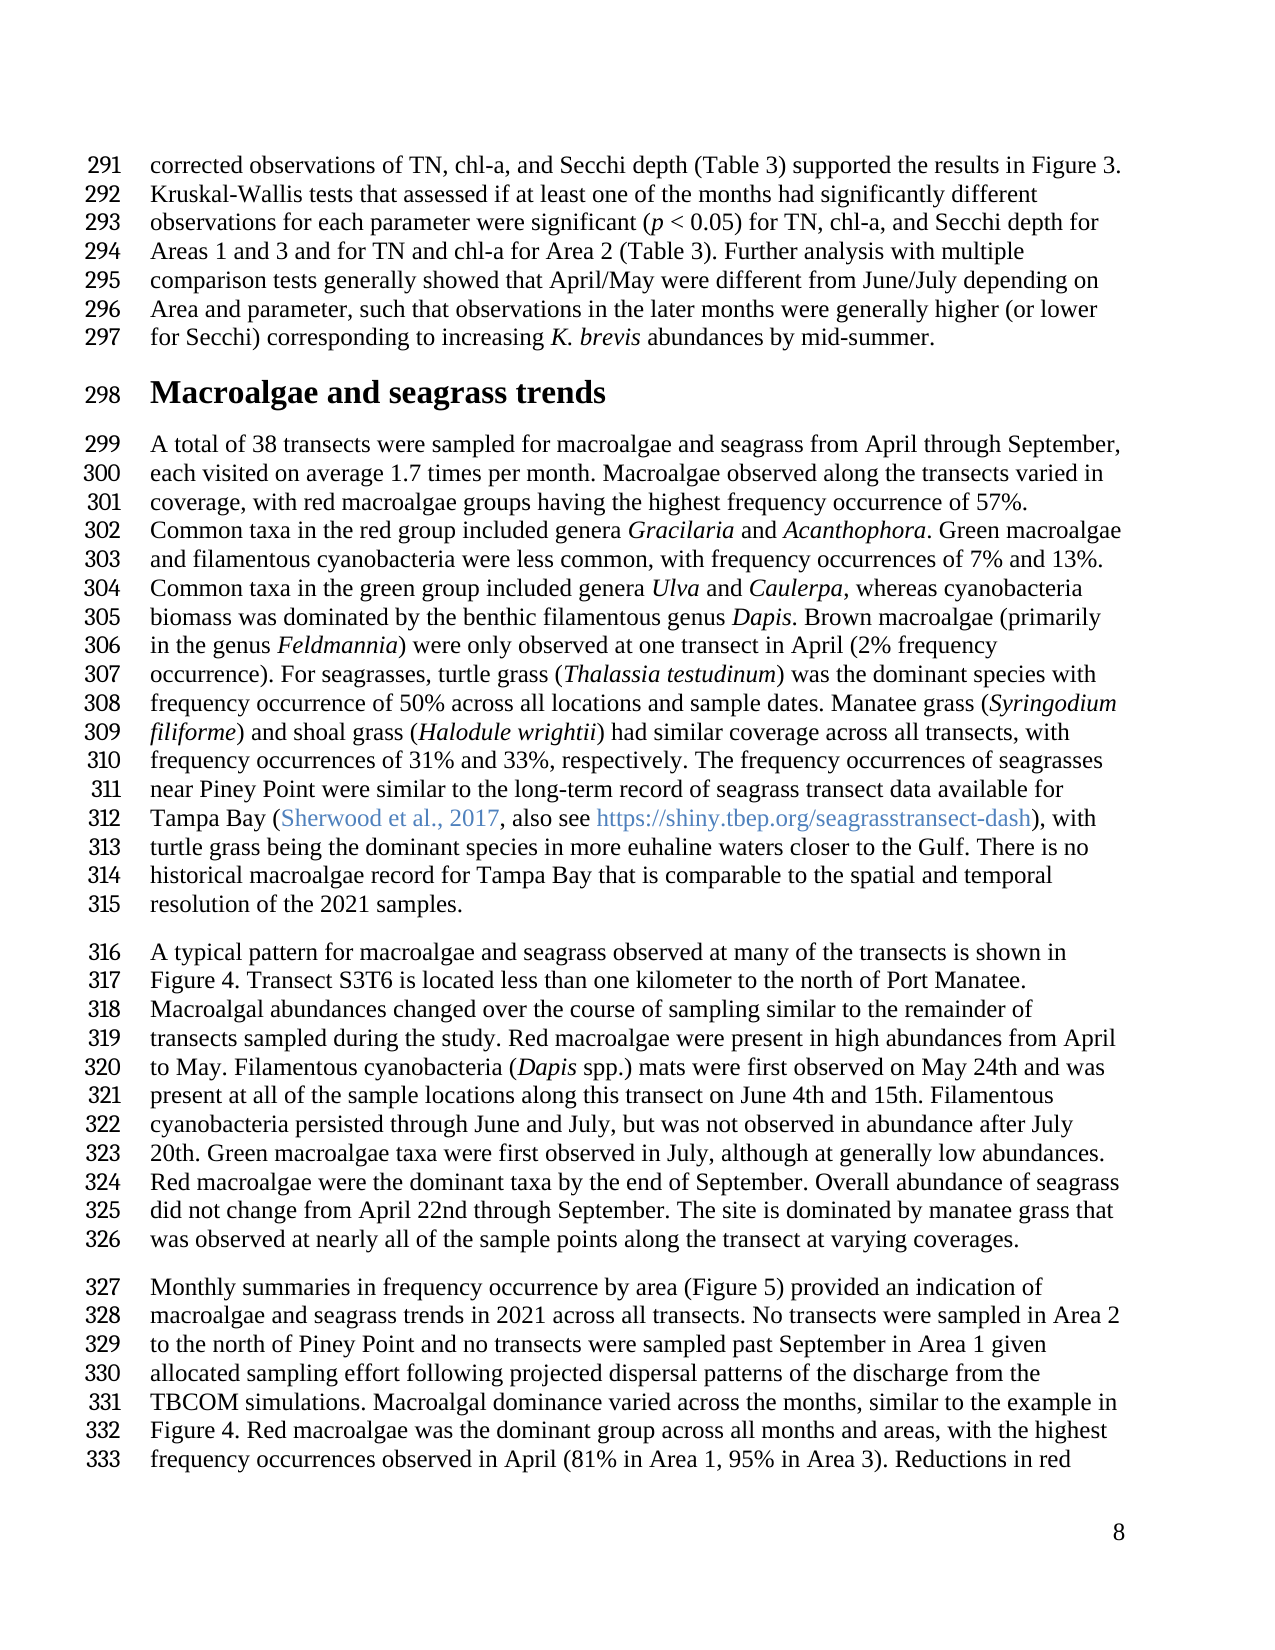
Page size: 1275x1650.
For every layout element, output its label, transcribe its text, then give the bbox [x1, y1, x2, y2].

text A total of 38 transects were sampled for macroalgae and seagrass from April through September, each visited on average 1.7 times per month. Macroalgae observed along the transects varied in coverage, with red macroalgae groups having the highest frequency occurrence of 57%. Common taxa in the red group included genera Gracilaria and Acanthophora. Green macroalgae and filamentous cyanobacteria were less common, with frequency occurrences of 7% and 13%. Common taxa in the green group included genera Ulva and Caulerpa, whereas cyanobacteria biomass was dominated by the benthic filamentous genus Dapis. Brown macroalgae (primarily in the genus Feldmannia) were only observed at one transect in April (2% frequency occurrence). For seagrasses, turtle grass (Thalassia testudinum) was the dominant species with frequency occurrence of 50% across all locations and sample dates. Manatee grass (Syringodium filiforme) and shoal grass (Halodule wrightii) had similar coverage across all transects, with frequency occurrences of 31% and 33%, respectively. The frequency occurrences of seagrasses near Piney Point were similar to the long-term record of seagrass transect data available for Tampa Bay (Sherwood et al., 2017, also see https://shiny.tbep.org/seagrasstransect-dash), with turtle grass being the dominant species in more euhaline waters closer to the Gulf. There is no historical macroalgae record for Tampa Bay that is comparable to the spatial and temporal resolution of the 2021 samples. [150, 429, 1125, 918]
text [150, 1272, 1125, 1473]
subtitle Macroalgae and seagrass trends [150, 372, 1125, 410]
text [150, 150, 1125, 351]
text A typical pattern for macroalgae and seagrass observed at many of the transects is shown in Figure 4. Transect S3T6 is located less than one kilometer to the north of Port Manatee. Macroalgal abundances changed over the course of sampling similar to the remainder of transects sampled during the study. Red macroalgae were present in high abundances from April to May. Filamentous cyanobacteria (Dapis spp.) mats were first observed on May 24th and was present at all of the sample locations along this transect on June 4th and 15th. Filamentous cyanobacteria persisted through June and July, but was not observed in abundance after July 20th. Green macroalgae taxa were first observed in July, although at generally low abundances. Red macroalgae were the dominant taxa by the end of September. Overall abundance of seagrass did not change from April 22nd through September. The site is dominated by manatee grass that was observed at nearly all of the sample points along the transect at varying coverages. [150, 937, 1125, 1253]
